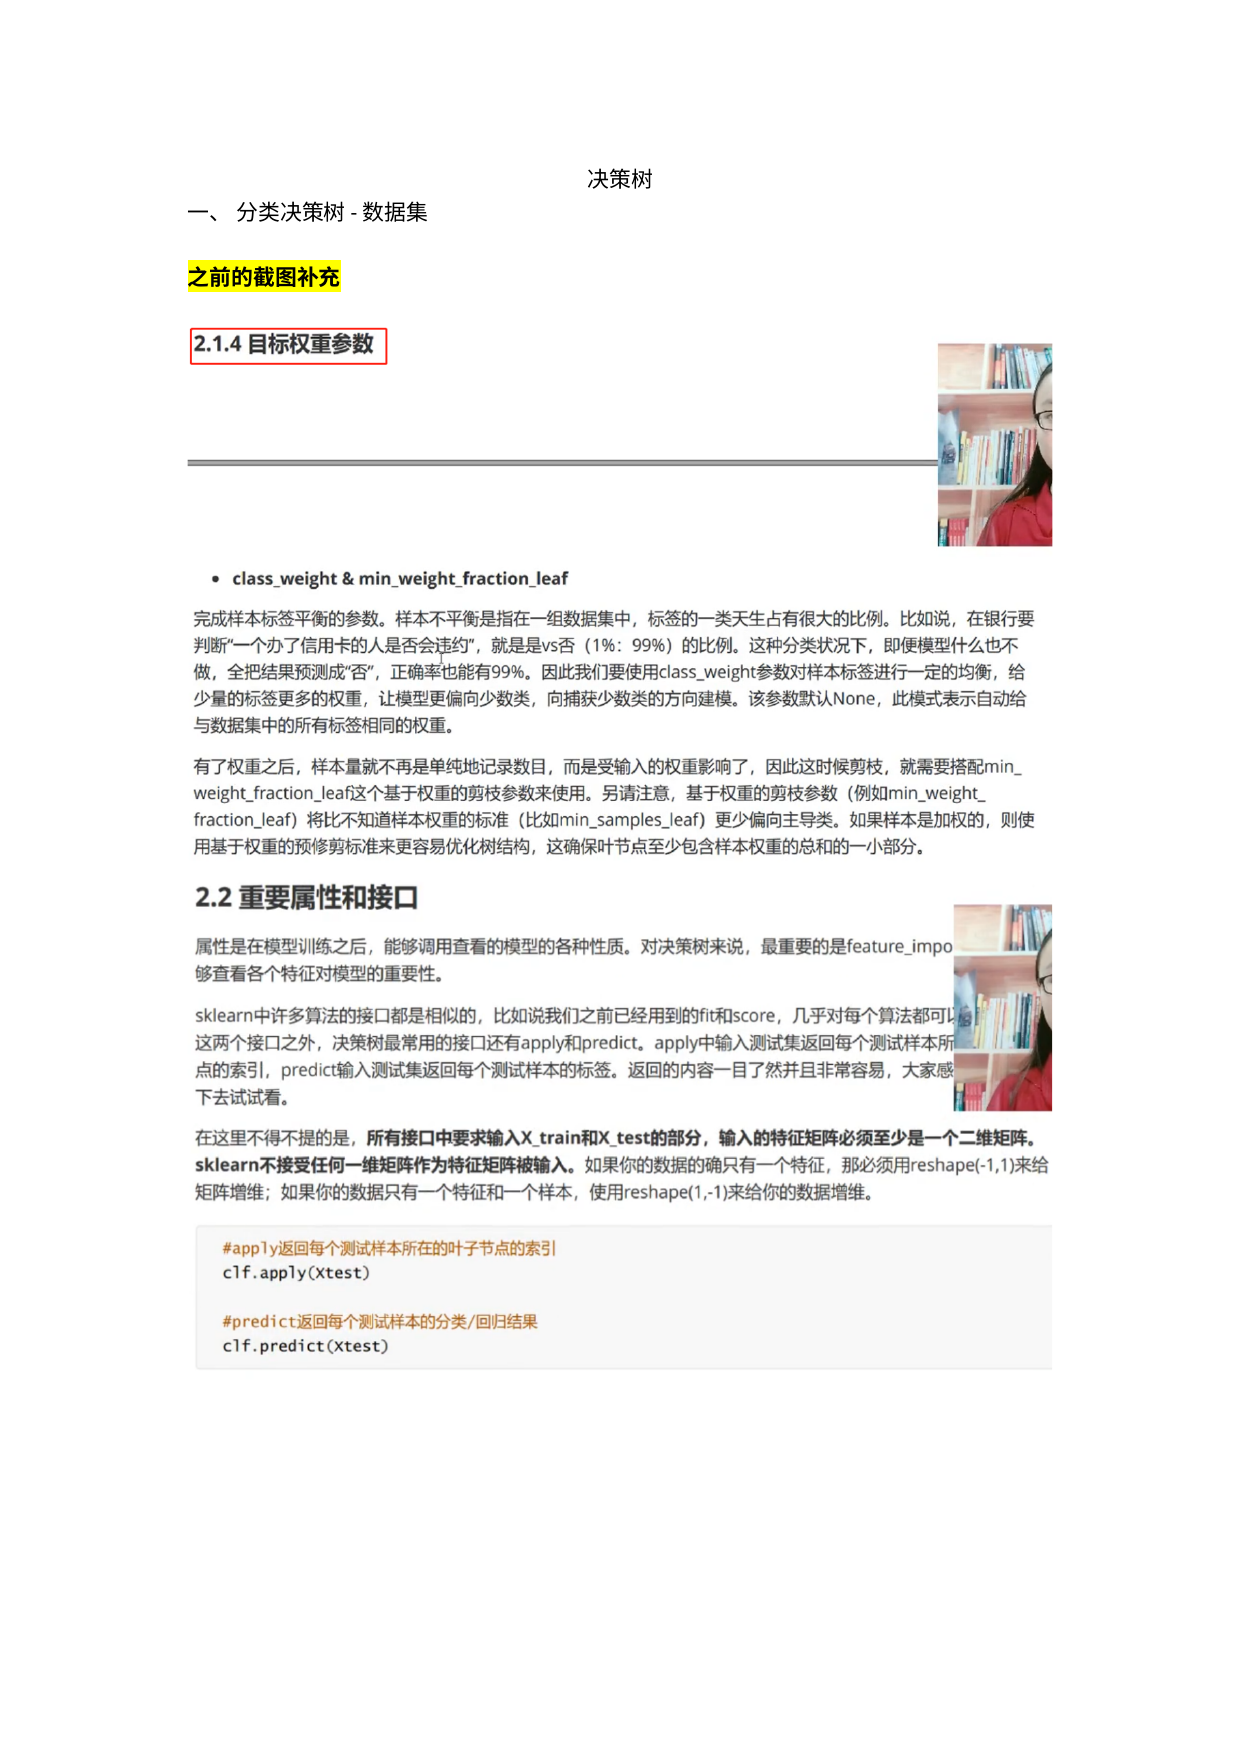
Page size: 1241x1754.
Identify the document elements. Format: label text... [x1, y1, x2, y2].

picture [187, 324, 1053, 865]
text 决策树 [187, 162, 1053, 194]
list 分类决策树 - 数据集 [187, 194, 1053, 227]
list 之前的截图补充 [187, 259, 1053, 292]
picture [187, 877, 1053, 1380]
